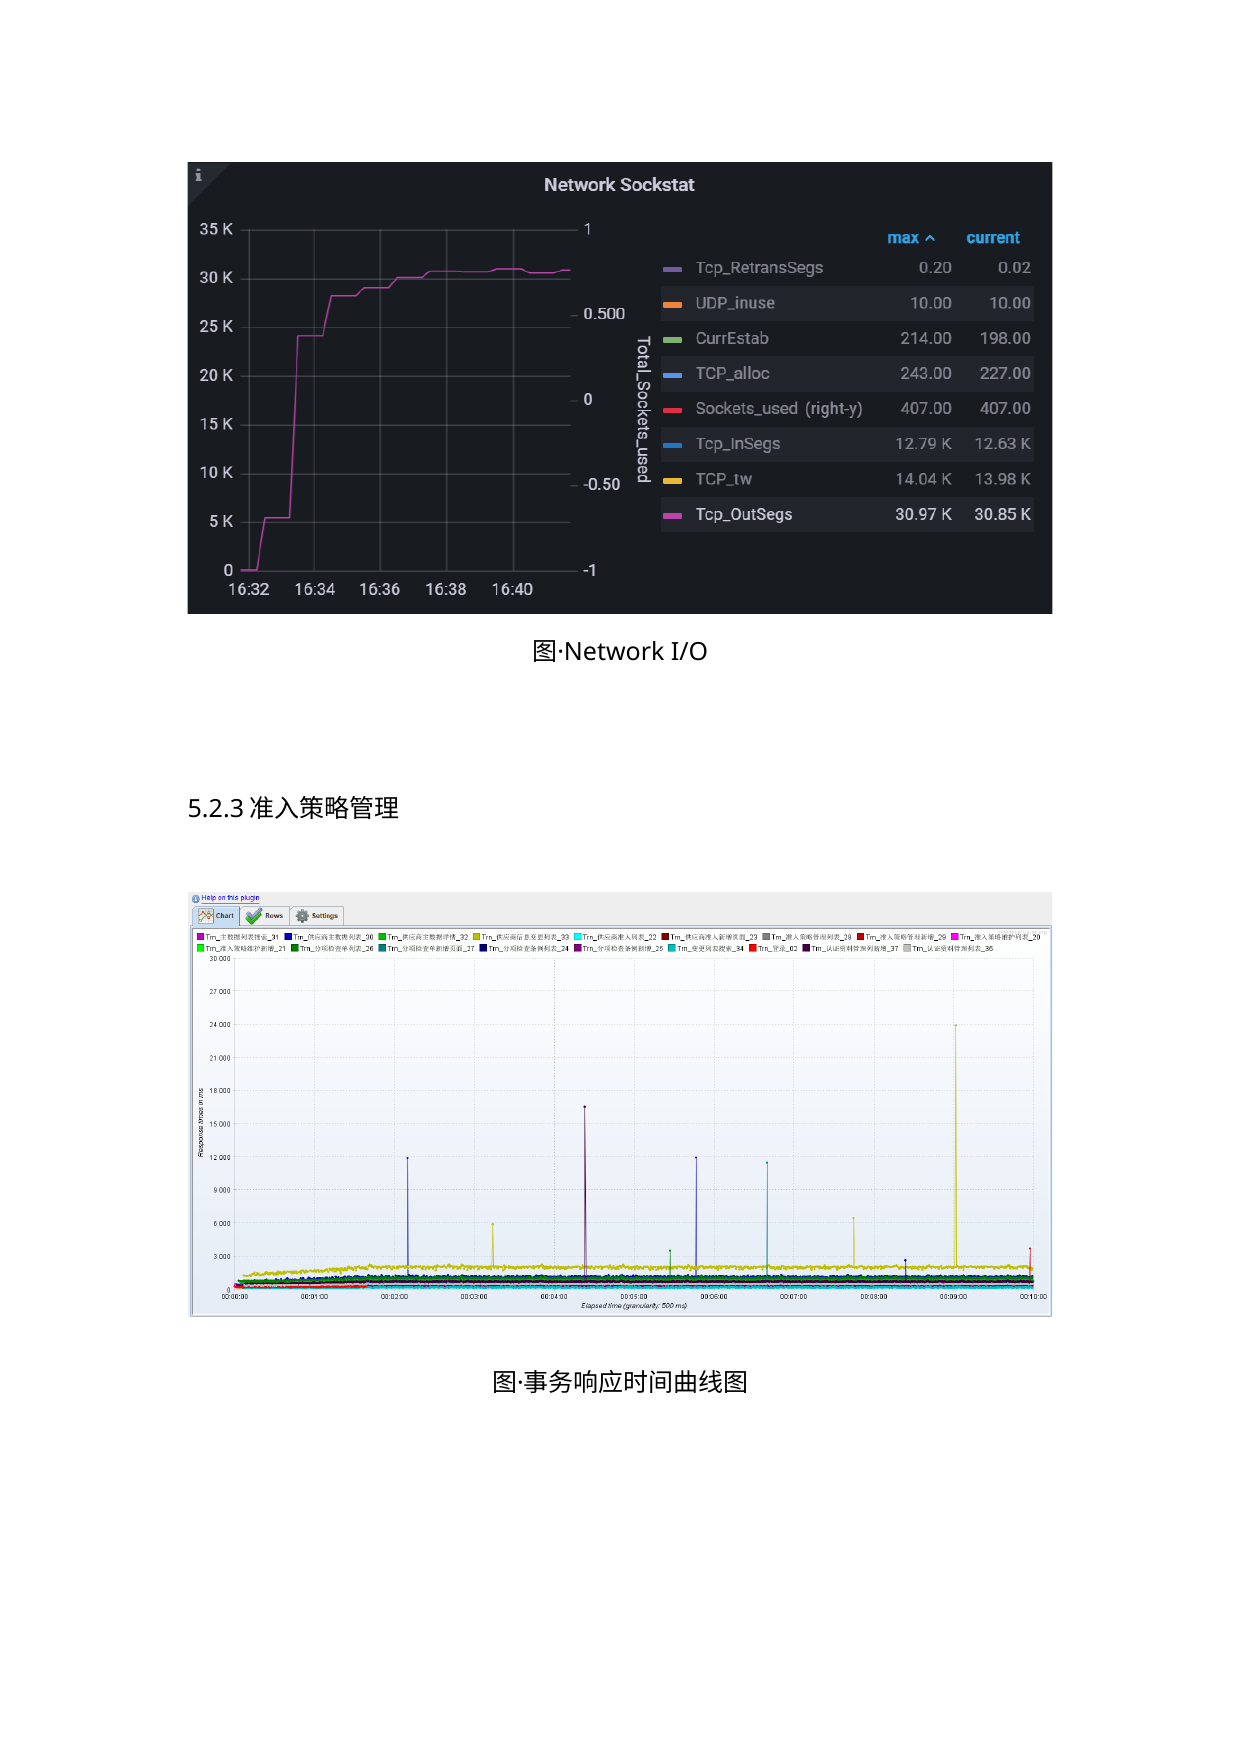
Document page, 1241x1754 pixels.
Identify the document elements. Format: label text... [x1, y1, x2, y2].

picture [187, 162, 1053, 614]
text 图·事务响应时间曲线图 [187, 1348, 1053, 1413]
text 图·Network I/O [187, 617, 1053, 682]
picture [187, 892, 1053, 1317]
subtitle 5.2.3准入策略管理 [187, 774, 1053, 839]
